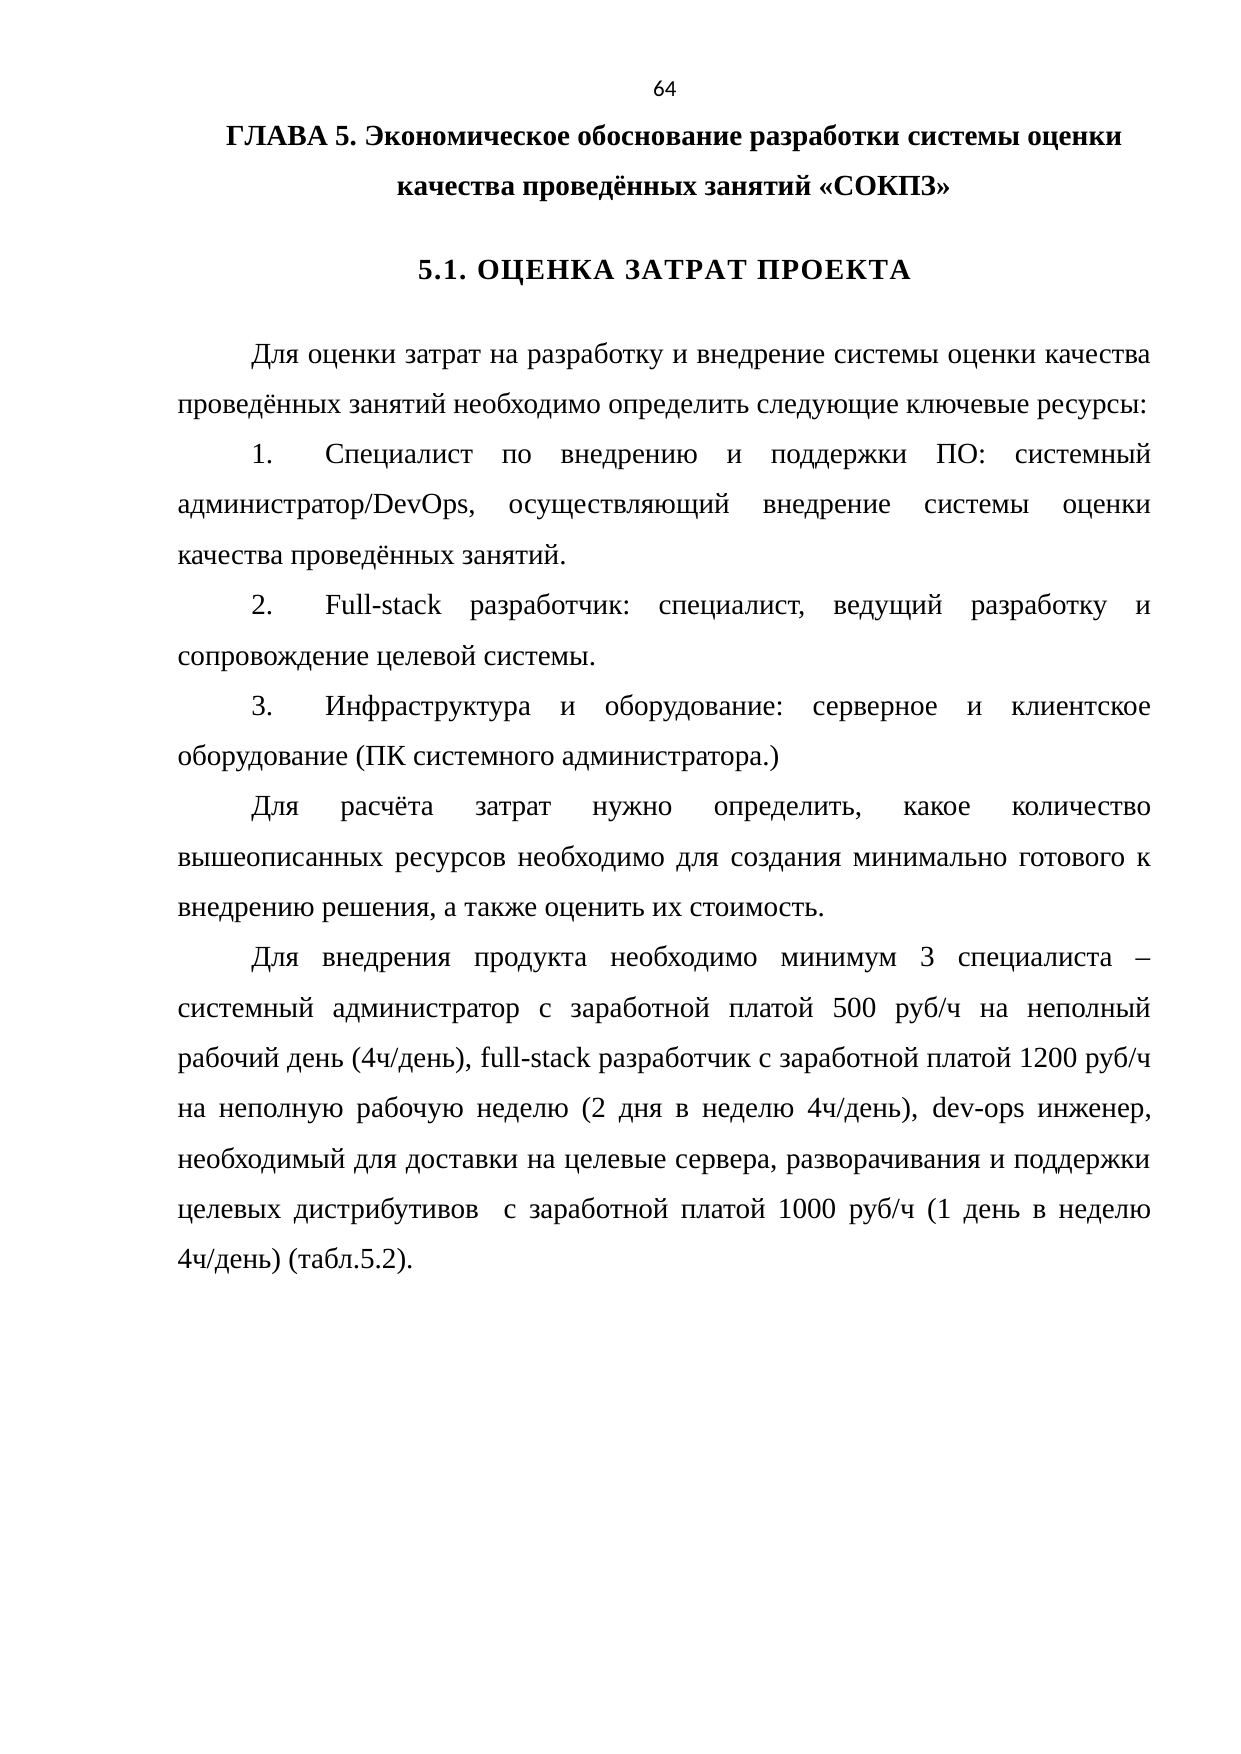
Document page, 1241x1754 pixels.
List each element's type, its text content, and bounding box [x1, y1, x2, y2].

list Full-stack разработчик: специалист, ведущий разработку и сопровождение целевой системы. [177, 587, 1152, 671]
text Экономическое обоснование разработки системы оценки качества проведённых занятий «СОКПЗ» [196, 118, 1152, 202]
text Для внедрения продукта необходимо минимум 3 специалиста – системный администратор с заработной платой 500 руб/ч на неполный рабочий день (4ч/день), full-stack разработчик с заработной платой 1200 руб/ч на неполную рабочую неделю (2 дня в неделю 4ч/день), dev-ops инженер, необходимый для доставки на целевые сервера, разворачивания и поддержки целевых дистрибутивов с заработной платой 1000 руб/ч (1 день в неделю 4ч/день) (табл.5.2). [177, 939, 1152, 1275]
text ОЦЕНКА ЗАТРАТ ПРОЕКТА [177, 252, 1152, 286]
text Для оценки затрат на разработку и внедрение системы оценки качества проведённых занятий необходимо определить следующие ключевые ресурсы: [177, 336, 1152, 419]
list Инфраструктура и оборудование: серверное и клиентское оборудование (ПК системного администратора.) [177, 688, 1152, 772]
text Для расчёта затрат нужно определить, какое количество вышеописанных ресурсов необходимо для создания минимально готового к внедрению решения, а также оценить их стоимость. [177, 788, 1152, 923]
list Специалист по внедрению и поддержки ПО: системный администратор/DevOps, осуществляющий внедрение системы оценки качества проведённых занятий. [177, 436, 1152, 571]
